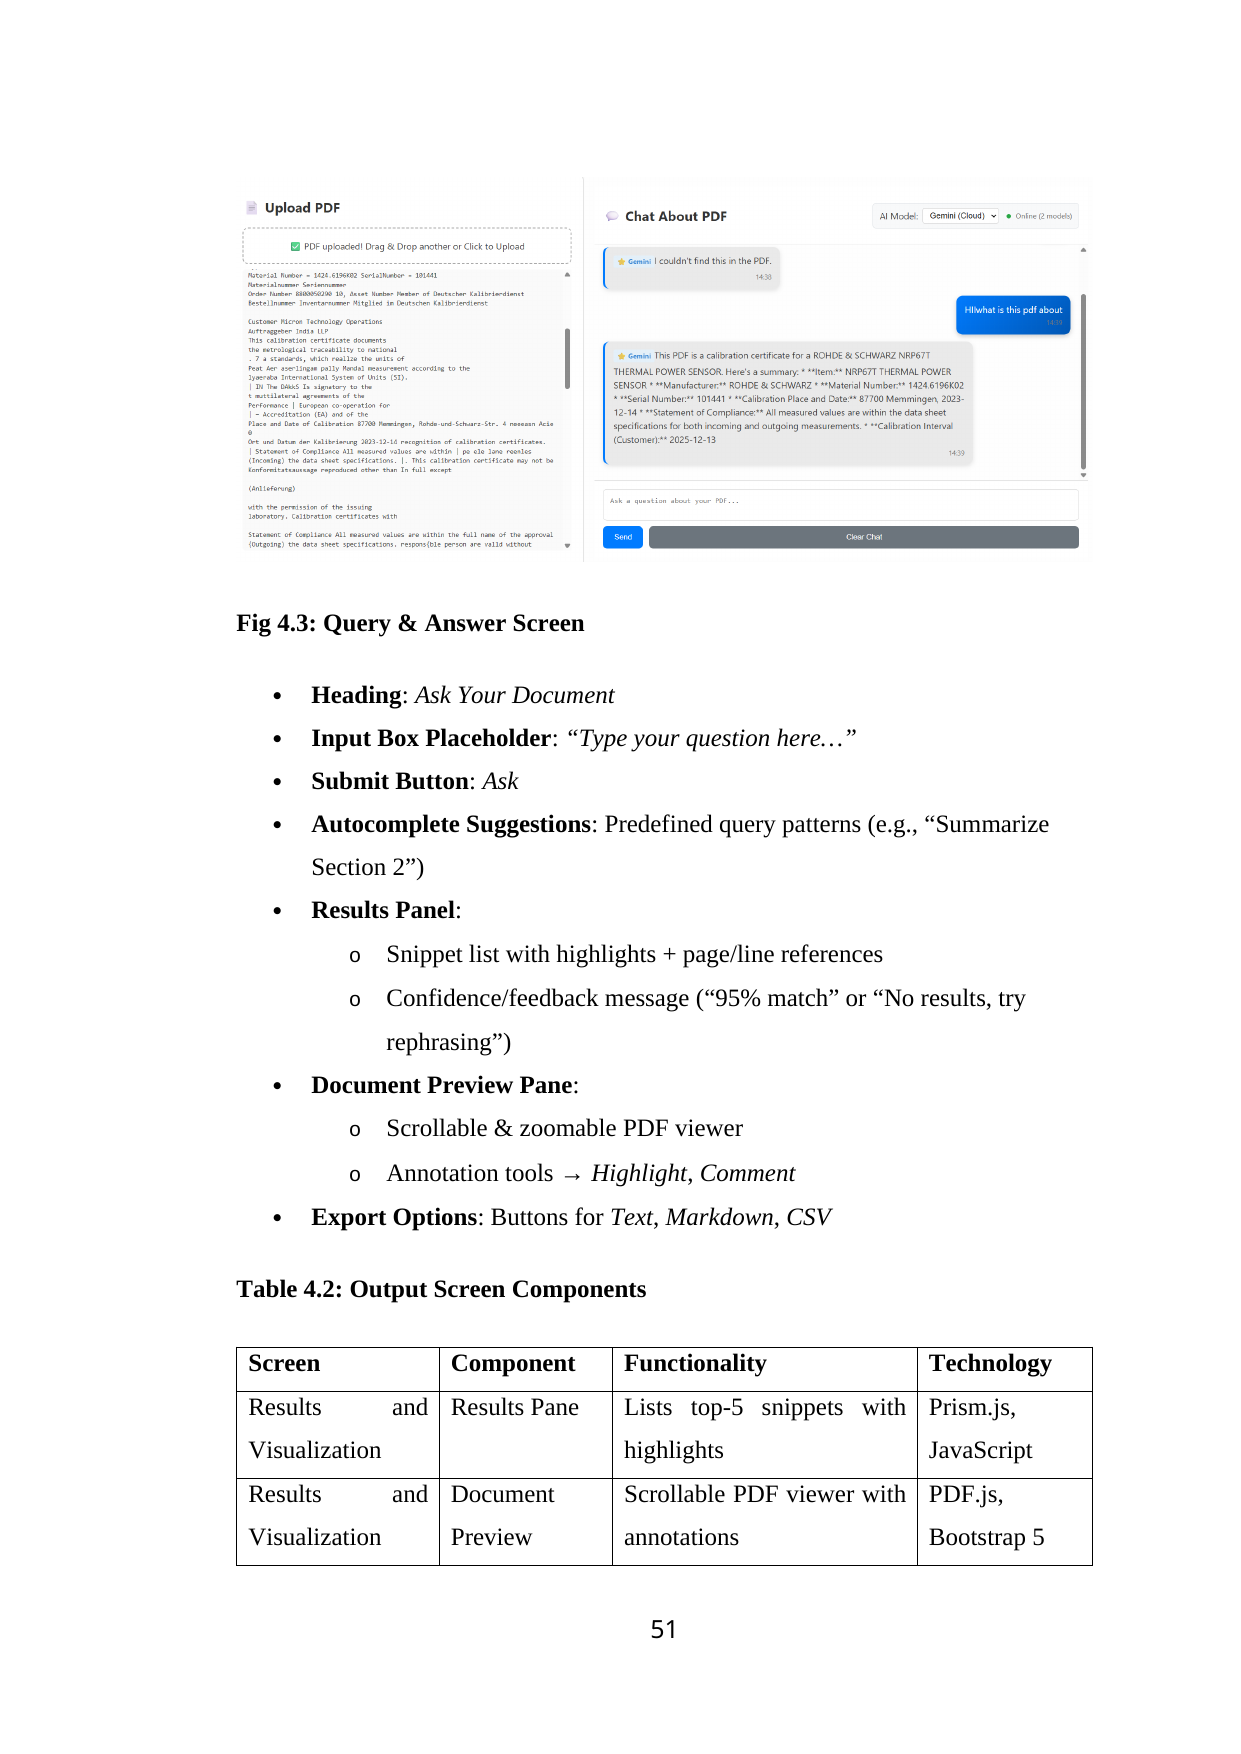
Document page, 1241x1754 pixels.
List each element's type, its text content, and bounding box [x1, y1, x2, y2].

list Autocomplete Suggestions: Predefined query patterns (e.g., “Summarize Section 2”) [274, 809, 1092, 881]
list Input Box Placeholder: “Type your question here…” [274, 723, 1092, 752]
list Document Preview Pane: [274, 1070, 1092, 1099]
table_header Functionality [613, 1348, 917, 1391]
table_header Screen [237, 1348, 439, 1391]
list Results Panel: [274, 896, 1092, 924]
picture [236, 177, 1093, 562]
list Scrollable & zoomable PDF viewer [349, 1113, 1092, 1143]
table_cell Lists top-5 snippets with highlights [613, 1392, 917, 1478]
table_cell PDF.js, Bootstrap 5 [918, 1479, 1092, 1565]
table_cell Results and Visualization [237, 1392, 439, 1478]
list Confidence/feedback message (“95% match” or “No results, try rephrasing”) [349, 983, 1092, 1056]
table_header Technology [918, 1348, 1092, 1391]
table_cell Scrollable PDF viewer with annotations [613, 1479, 917, 1565]
list Snippet list with highlights + page/line references [349, 939, 1092, 968]
text Table 4.2: Output Screen Components [236, 1274, 1092, 1303]
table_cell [237, 1479, 439, 1565]
list Export Options: Buttons for Text, Markdown, CSV [274, 1202, 1092, 1231]
table_header Component [440, 1348, 612, 1391]
table_cell Prism.js, JavaScript [918, 1392, 1092, 1478]
list Heading: Ask Your Document [274, 680, 1092, 709]
table_cell Document Preview [440, 1479, 612, 1565]
table_cell Results Pane [440, 1392, 612, 1478]
text Fig 4.3: Query & Answer Screen [236, 608, 1092, 636]
list Annotation tools → Highlight, Comment [349, 1158, 1092, 1187]
list Submit Button: Ask [274, 766, 1092, 795]
